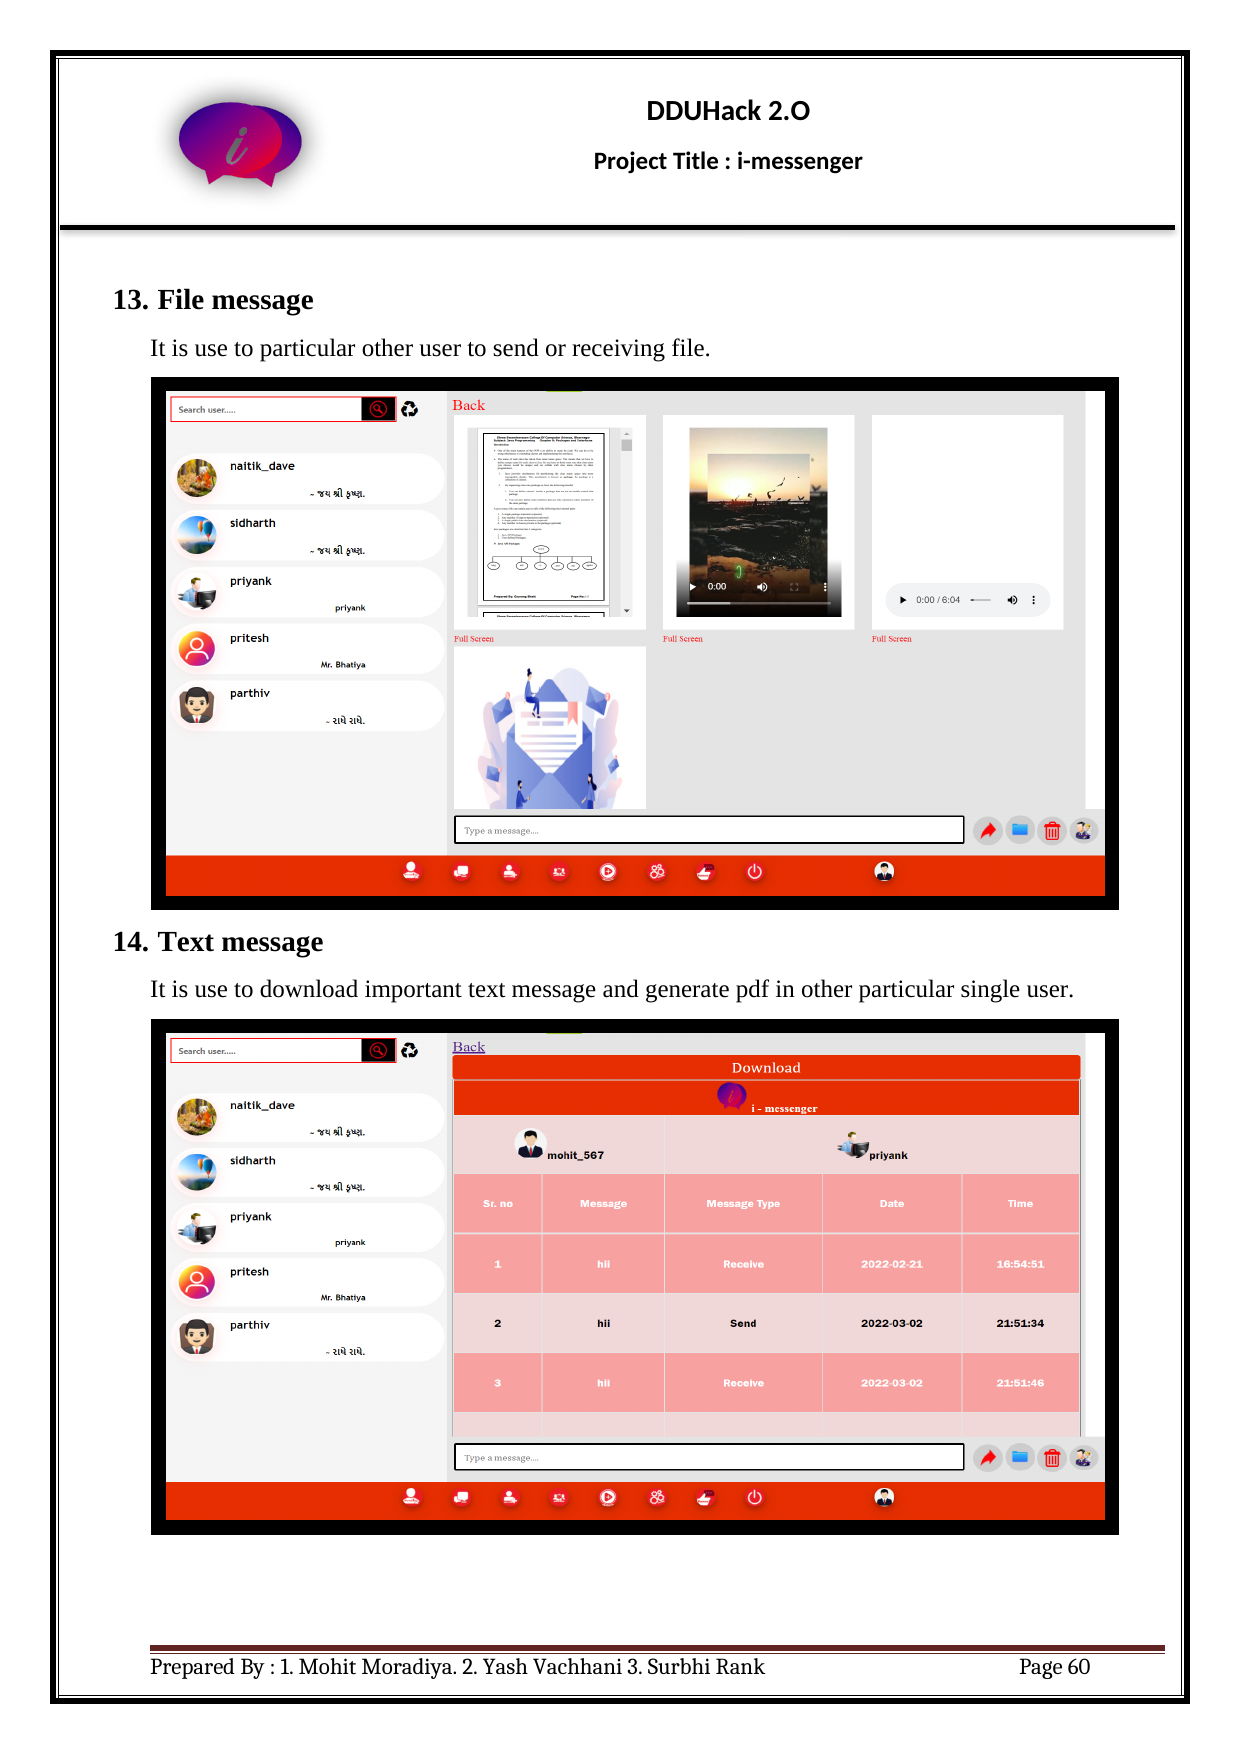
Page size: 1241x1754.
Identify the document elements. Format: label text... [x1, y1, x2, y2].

picture [166, 391, 1105, 896]
list File message [112, 282, 1165, 316]
picture [171, 98, 310, 193]
list It is use to download important text message and generate pdf in other particular single user. [150, 974, 1165, 1003]
list It is use to particular other user to send or receiving file. [150, 333, 1165, 361]
picture [166, 1033, 1105, 1520]
list Text message [112, 924, 1165, 958]
